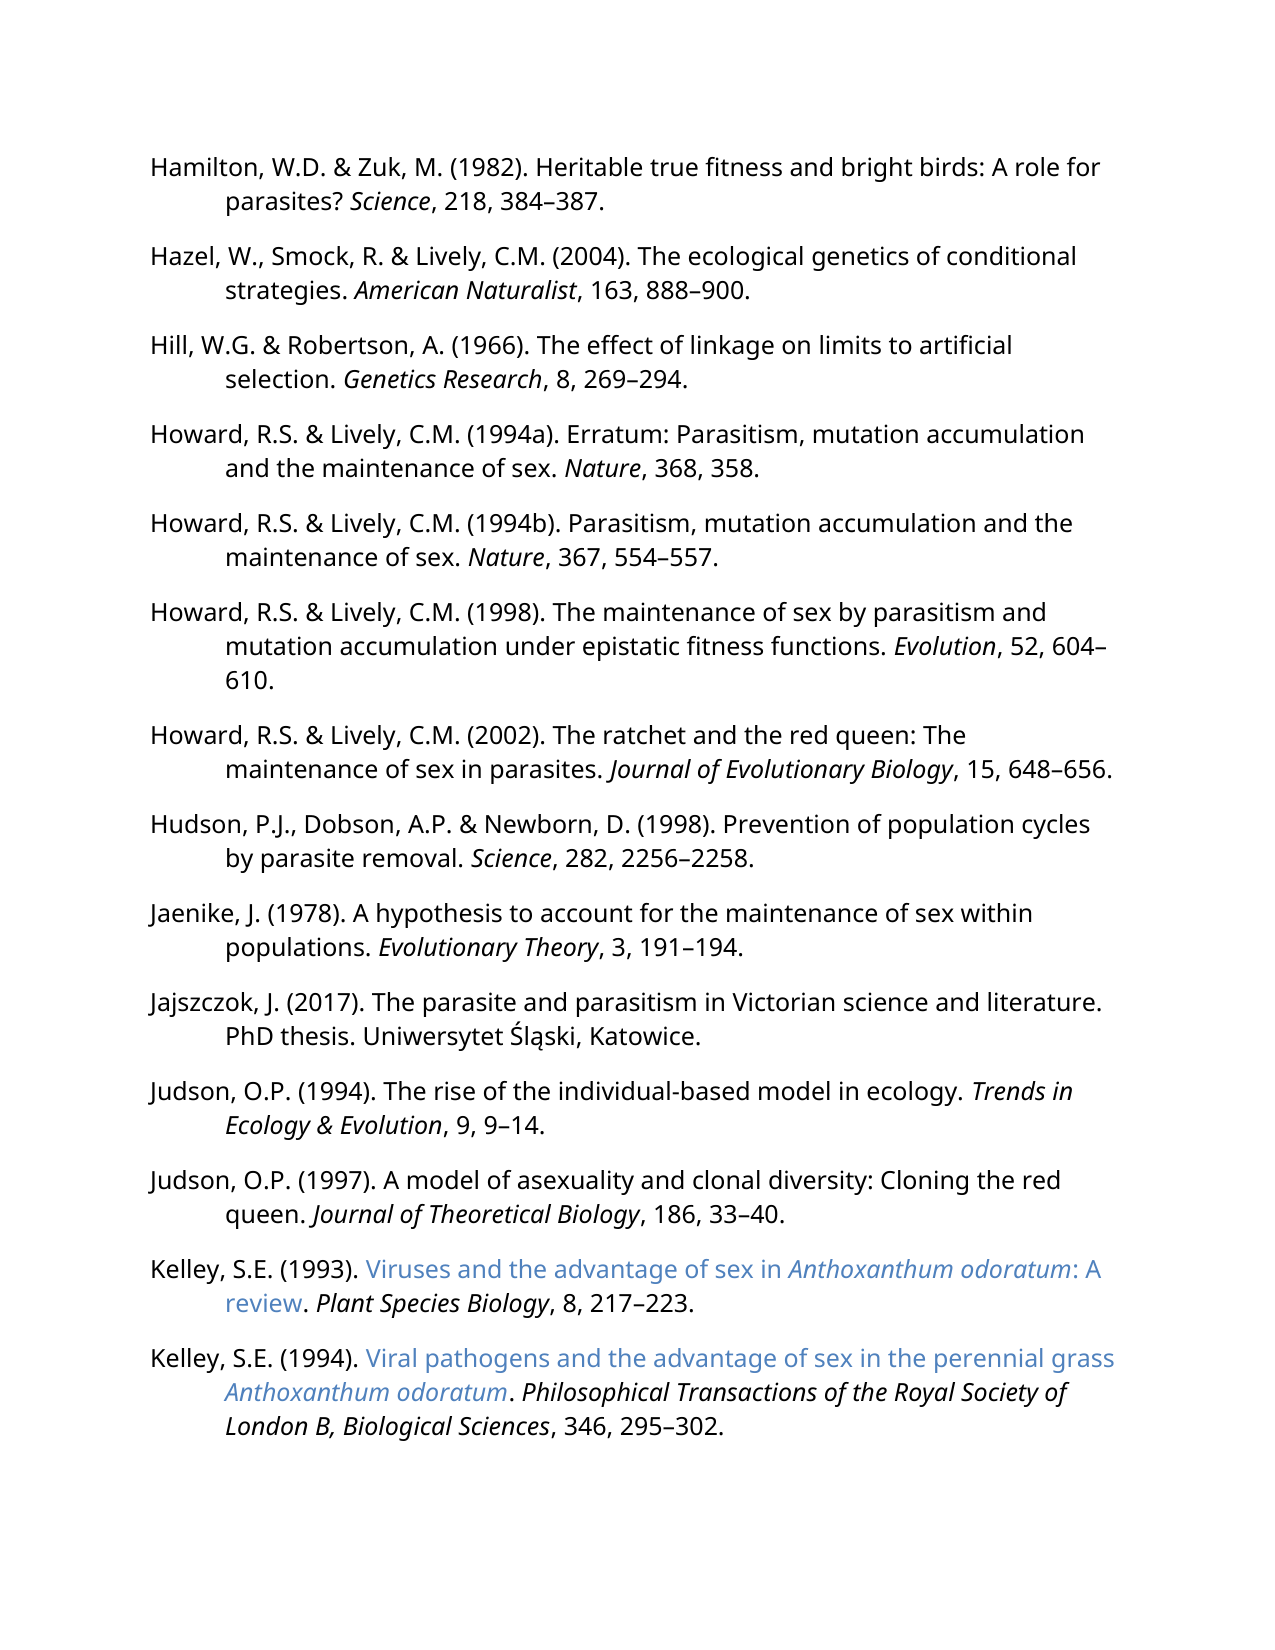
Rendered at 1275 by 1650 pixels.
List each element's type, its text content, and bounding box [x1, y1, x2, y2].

text Howard, R.S. & Lively, C.M. (2002). The ratchet and the red queen: The maintenance of sex in parasites. Journal of Evolutionary Biology, 15, 648–656. [150, 718, 1125, 786]
text Kelley, S.E. (1993). Viruses and the advantage of sex in Anthoxanthum odoratum: A review. Plant Species Biology, 8, 217–223. [150, 1252, 1125, 1320]
text Kelley, S.E. (1994). Viral pathogens and the advantage of sex in the perennial grass Anthoxanthum odoratum. Philosophical Transactions of the Royal Society of London B, Biological Sciences, 346, 295–302. [150, 1341, 1125, 1443]
text Howard, R.S. & Lively, C.M. (1994b). Parasitism, mutation accumulation and the maintenance of sex. Nature, 367, 554–557. [150, 506, 1125, 574]
text Hudson, P.J., Dobson, A.P. & Newborn, D. (1998). Prevention of population cycles by parasite removal. Science, 282, 2256–2258. [150, 807, 1125, 875]
text Hill, W.G. & Robertson, A. (1966). The effect of linkage on limits to artificial selection. Genetics Research, 8, 269–294. [150, 328, 1125, 396]
text Jajszczok, J. (2017). The parasite and parasitism in Victorian science and literature. PhD thesis. Uniwersytet Śląski, Katowice. [150, 985, 1125, 1053]
text Howard, R.S. & Lively, C.M. (1998). The maintenance of sex by parasitism and mutation accumulation under epistatic fitness functions. Evolution, 52, 604–610. [150, 595, 1125, 697]
text Judson, O.P. (1997). A model of asexuality and clonal diversity: Cloning the red queen. Journal of Theoretical Biology, 186, 33–40. [150, 1163, 1125, 1231]
text Judson, O.P. (1994). The rise of the individual-based model in ecology. Trends in Ecology & Evolution, 9, 9–14. [150, 1074, 1125, 1142]
text Hamilton, W.D. & Zuk, M. (1982). Heritable true fitness and bright birds: A role for parasites? Science, 218, 384–387. [150, 150, 1125, 218]
text Howard, R.S. & Lively, C.M. (1994a). Erratum: Parasitism, mutation accumulation and the maintenance of sex. Nature, 368, 358. [150, 417, 1125, 485]
text Hazel, W., Smock, R. & Lively, C.M. (2004). The ecological genetics of conditional strategies. American Naturalist, 163, 888–900. [150, 239, 1125, 307]
text Jaenike, J. (1978). A hypothesis to account for the maintenance of sex within populations. Evolutionary Theory, 3, 191–194. [150, 896, 1125, 964]
